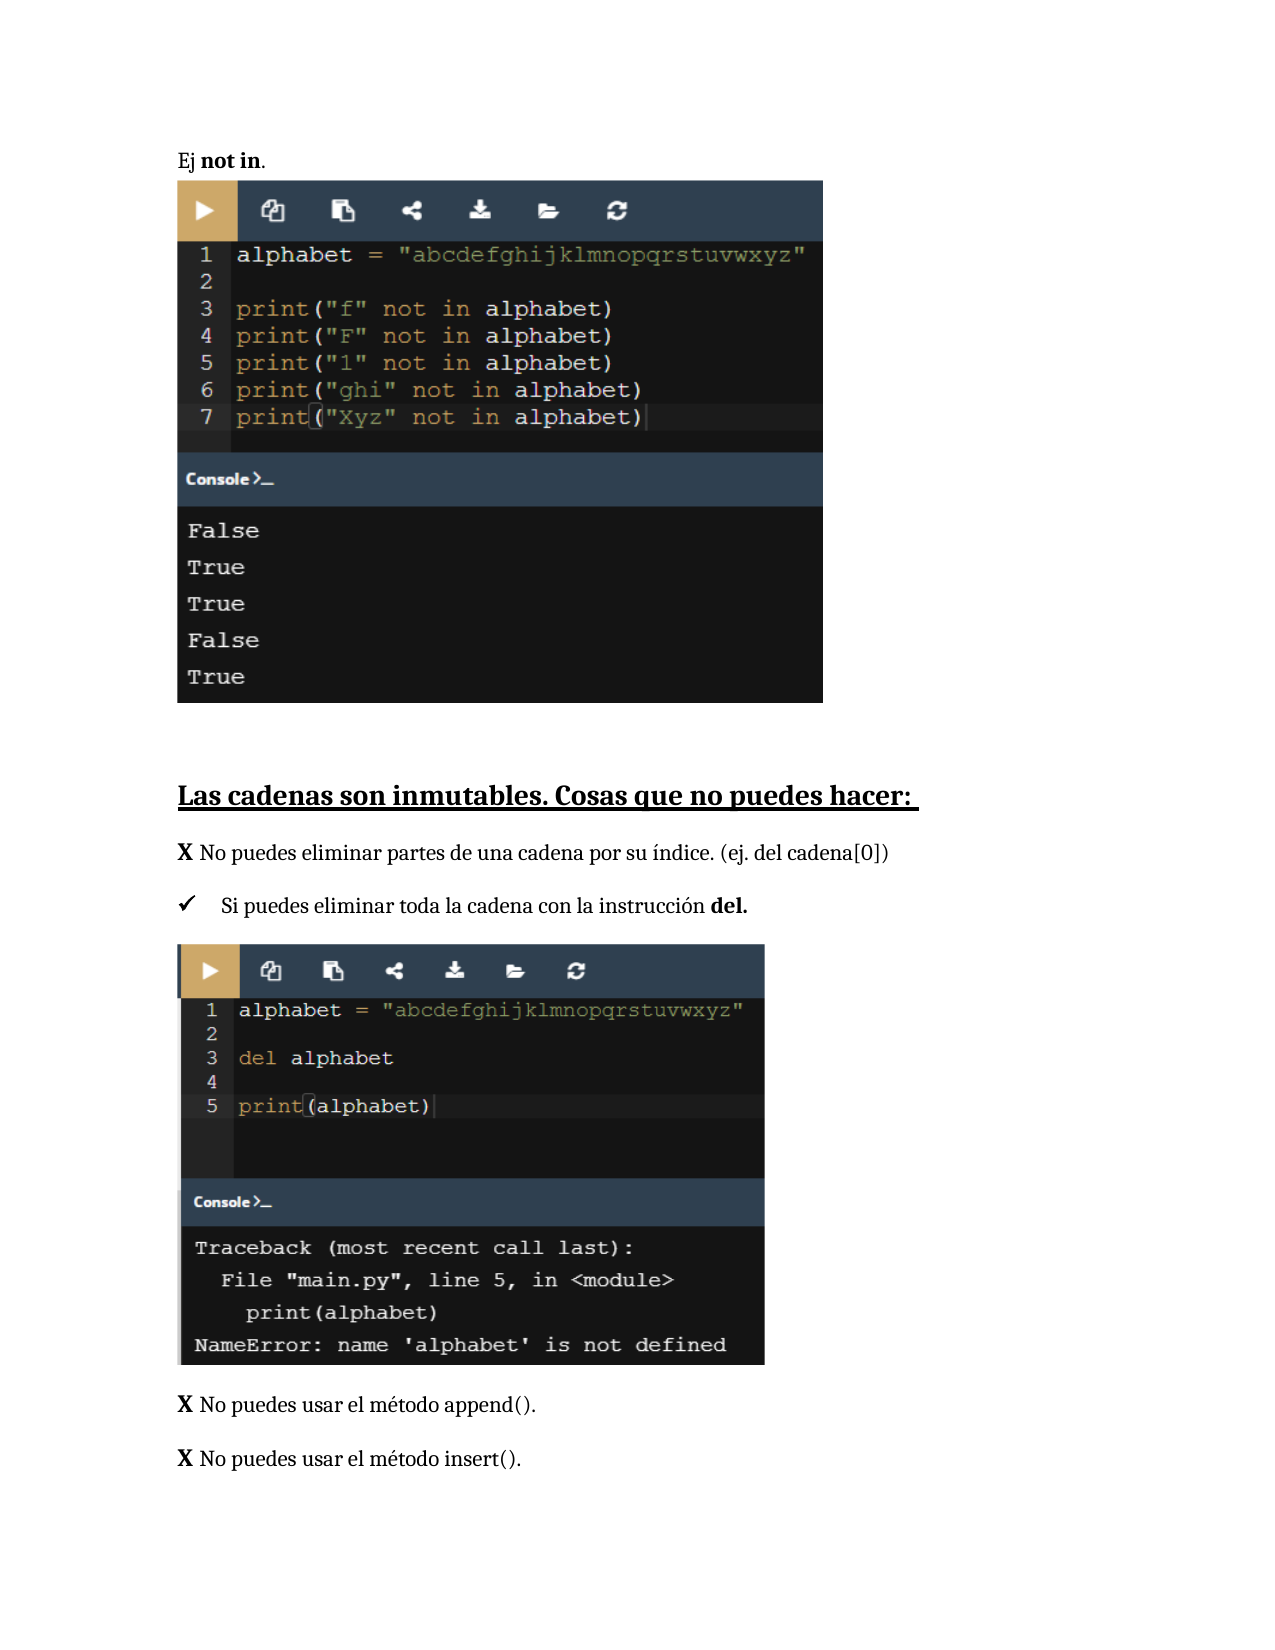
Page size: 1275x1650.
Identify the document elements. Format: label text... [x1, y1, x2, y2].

text Las cadenas son inmutables. Cosas que no puedes hacer: [177, 779, 1098, 812]
list Si puedes eliminar toda la cadena con la instrucción del. [177, 893, 1098, 919]
picture [177, 178, 823, 703]
text X No puedes eliminar partes de una cadena por su índice. (ej. del cadena[0]) [177, 838, 1098, 867]
text X No puedes usar el método append(). [177, 1389, 1098, 1418]
text X No puedes usar el método insert(). [177, 1444, 1098, 1473]
picture [177, 943, 765, 1365]
